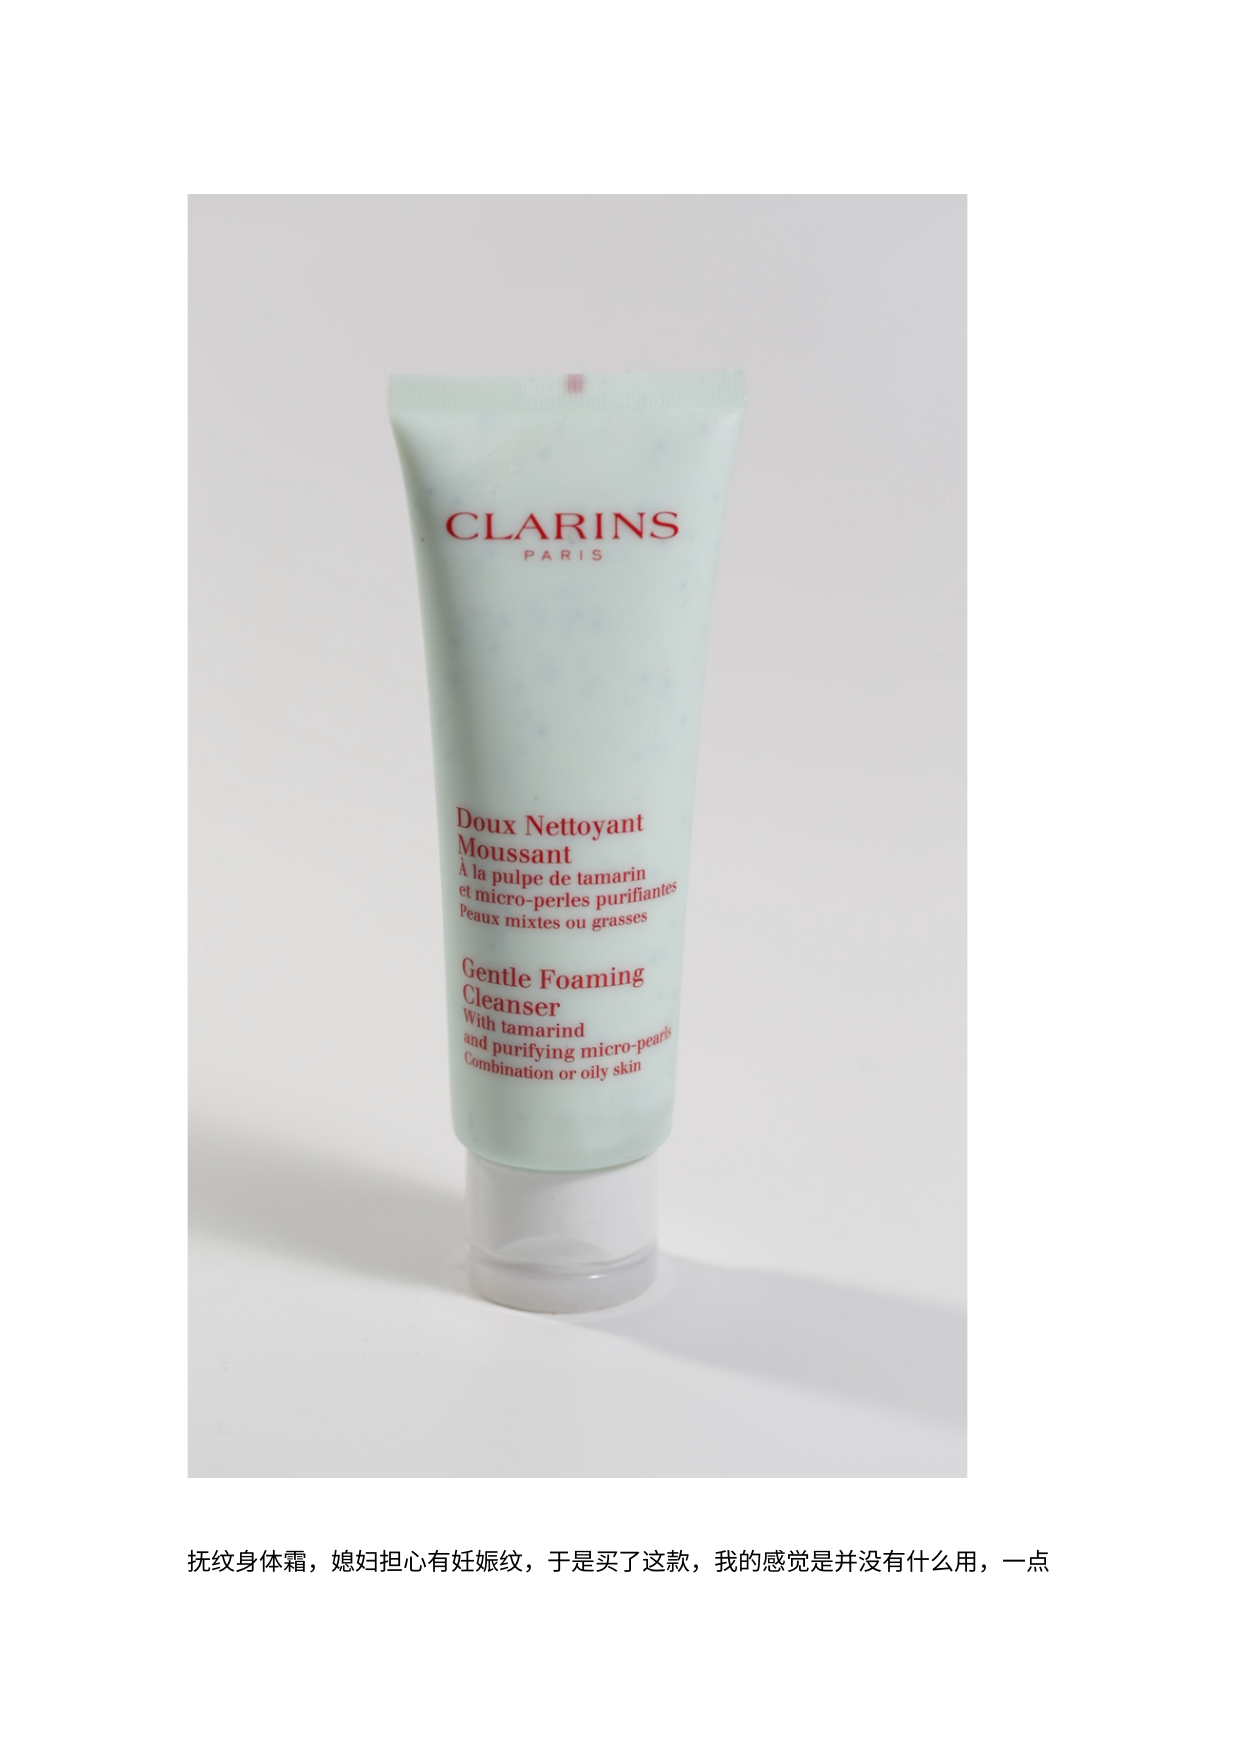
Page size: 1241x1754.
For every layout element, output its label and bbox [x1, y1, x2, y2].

picture [187, 194, 968, 1478]
text [187, 162, 1053, 1592]
